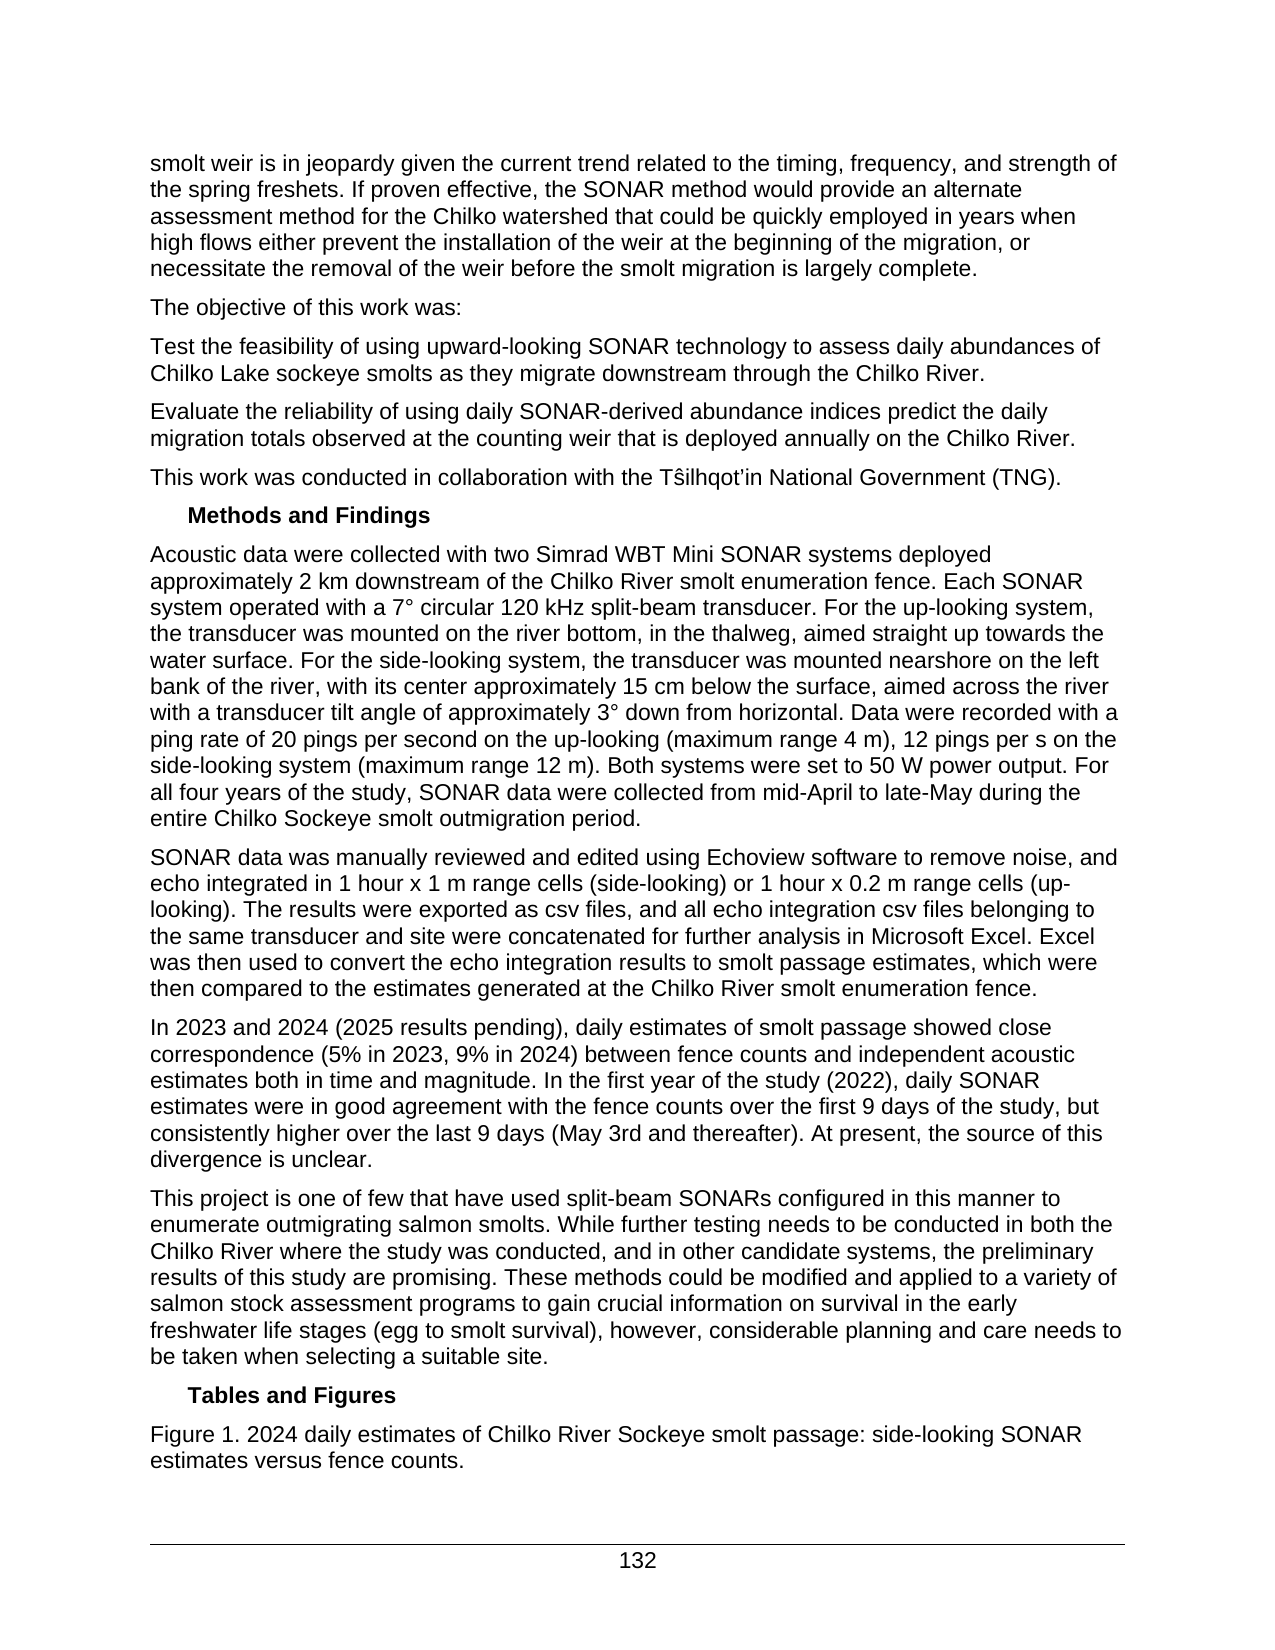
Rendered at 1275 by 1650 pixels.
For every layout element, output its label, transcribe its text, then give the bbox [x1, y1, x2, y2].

text The objective of this work was: [150, 294, 1125, 321]
subtitle Tables and Figures [187, 1382, 1125, 1408]
text Evaluate the reliability of using daily SONAR-derived abundance indices predict the daily migration totals observed at the counting weir that is deployed annually on the Chilko River. [150, 398, 1125, 451]
text This work was conducted in collaboration with the Tŝilhqot’in National Government (TNG). [150, 463, 1125, 490]
text SONAR data was manually reviewed and edited using Echoview software to remove noise, and echo integrated in 1 hour x 1 m range cells (side-looking) or 1 hour x 0.2 m range cells (up-looking). The results were exported as csv files, and all echo integration csv files belonging to the same transducer and site were concatenated for further analysis in Microsoft Excel. Excel was then used to convert the echo integration results to smolt passage estimates, which were then compared to the estimates generated at the Chilko River smolt enumeration fence. [150, 844, 1125, 1002]
text This project is one of few that have used split-beam SONARs configured in this manner to enumerate outmigrating salmon smolts. While further testing needs to be conducted in both the Chilko River where the study was conducted, and in other candidate systems, the preliminary results of this study are promising. These methods could be modified and applied to a variety of salmon stock assessment programs to gain crucial information on survival in the early freshwater life stages (egg to smolt survival), however, considerable planning and care needs to be taken when selecting a suitable site. [150, 1185, 1125, 1369]
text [150, 150, 1125, 282]
text Acoustic data were collected with two Simrad WBT Mini SONAR systems deployed approximately 2 km downstream of the Chilko River smolt enumeration fence. Each SONAR system operated with a 7° circular 120 kHz split-beam transducer. For the up-looking system, the transducer was mounted on the river bottom, in the thalweg, aimed straight up towards the water surface. For the side-looking system, the transducer was mounted nearshore on the left bank of the river, with its center approximately 15 cm below the surface, aimed across the river with a transducer tilt angle of approximately 3° down from horizontal. Data were recorded with a ping rate of 20 pings per second on the up-looking (maximum range 4 m), 12 pings per s on the side-looking system (maximum range 12 m). Both systems were set to 50 W power output. For all four years of the study, SONAR data were collected from mid-April to late-May during the entire Chilko Sockeye smolt outmigration period. [150, 541, 1125, 831]
text Test the feasibility of using upward-looking SONAR technology to assess daily abundances of Chilko Lake sockeye smolts as they migrate downstream through the Chilko River. [150, 333, 1125, 386]
subtitle Methods and Findings [187, 502, 1125, 529]
text Figure 1. 2024 daily estimates of Chilko River Sockeye smolt passage: side-looking SONAR estimates versus fence counts. [150, 1421, 1125, 1473]
text In 2023 and 2024 (2025 results pending), daily estimates of smolt passage showed close correspondence (5% in 2023, 9% in 2024) between fence counts and independent acoustic estimates both in time and magnitude. In the first year of the study (2022), daily SONAR estimates were in good agreement with the fence counts over the first 9 days of the study, but consistently higher over the last 9 days (May 3rd and thereafter). At present, the source of this divergence is unclear. [150, 1014, 1125, 1172]
